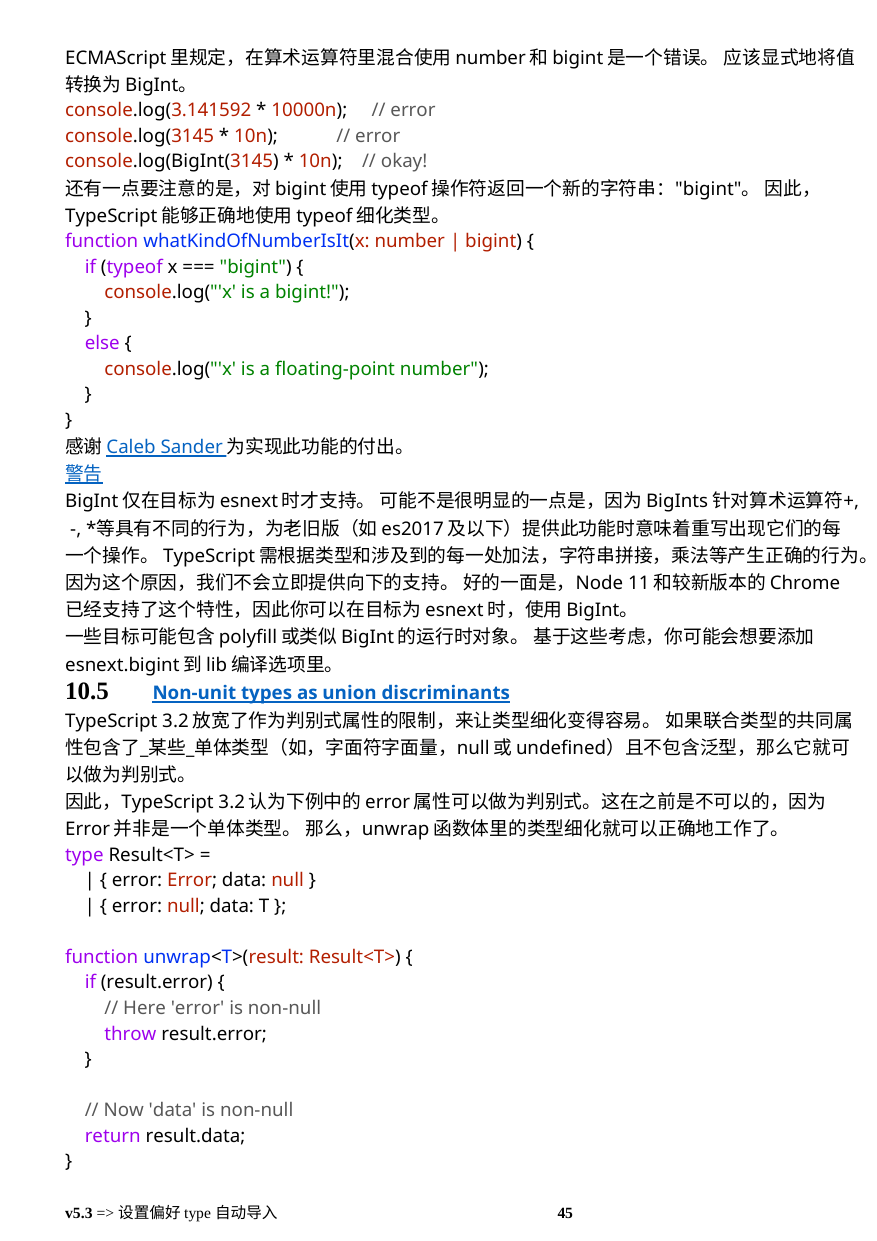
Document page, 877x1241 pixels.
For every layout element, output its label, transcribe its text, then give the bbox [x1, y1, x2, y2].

text | { error: Error; data: null } [65, 867, 859, 892]
text console.log(3145 * 10n); // error [65, 122, 859, 148]
text | { error: null; data: T }; [65, 892, 859, 918]
text ECMAScript里规定，在算术运算符里混合使用number和bigint是一个错误。 应该显式地将值转换为BigInt。 [65, 42, 859, 97]
text // Now 'data' is non-null [65, 1096, 859, 1122]
text 因为这个原因，我们不会立即提供向下的支持。 好的一面是，Node 11和较新版本的Chrome已经支持了这个特性，因此你可以在目标为esnext时，使用BigInt。 [65, 568, 859, 622]
text 感谢Caleb Sander为实现此功能的付出。 [65, 432, 859, 459]
text TypeScript 3.2放宽了作为判别式属性的限制，来让类型细化变得容易。 如果联合类型的共同属性包含了_某些_单体类型（如，字面符字面量，null或undefined）且不包含泛型，那么它就可以做为判别式。 [65, 705, 859, 787]
text if (result.error) { [65, 969, 859, 994]
text // Here 'error' is non-null [65, 994, 859, 1020]
text 还有一点要注意的是，对bigint使用typeof操作符返回一个新的字符串："bigint"。 因此，TypeScript能够正确地使用typeof细化类型。 [65, 173, 859, 228]
text BigInt仅在目标为esnext时才支持。 可能不是很明显的一点是，因为BigInts针对算术运算符+, -, *等具有不同的行为，为老旧版（如es2017及以下）提供此功能时意味着重写出现它们的每一个操作。 TypeScript需根据类型和涉及到的每一处加法，字符串拼接，乘法等产生正确的行为。 [65, 486, 859, 568]
text 因此，TypeScript 3.2认为下例中的error属性可以做为判别式。这在之前是不可以的，因为Error并非是一个单体类型。 那么，unwrap函数体里的类型细化就可以正确地工作了。 [65, 787, 859, 841]
text throw result.error; [65, 1020, 859, 1045]
text } [65, 1045, 859, 1071]
text } [65, 406, 859, 432]
text console.log(3.141592 * 10000n); // error [65, 97, 859, 122]
text if (typeof x === "bigint") { [65, 253, 859, 279]
text type Result<T> = [65, 841, 859, 867]
text else { [65, 330, 859, 355]
text } [65, 381, 859, 406]
text console.log(BigInt(3145) * 10n); // okay! [65, 148, 859, 173]
text return result.data; [65, 1122, 859, 1147]
text function whatKindOfNumberIsIt(x: number | bigint) { [65, 228, 859, 253]
text console.log("'x' is a bigint!"); [65, 279, 859, 304]
text console.log("'x' is a floating-point number"); [65, 355, 859, 381]
text 警告 [65, 459, 859, 486]
text } [65, 304, 859, 330]
text 一些目标可能包含polyfill或类似BigInt的运行时对象。 基于这些考虑，你可能会想要添加esnext.bigint到lib编译选项里。 [65, 622, 859, 676]
text } [65, 1147, 859, 1173]
subtitle Non-unit types as union discriminants [65, 676, 859, 705]
text function unwrap<T>(result: Result<T>) { [65, 943, 859, 969]
